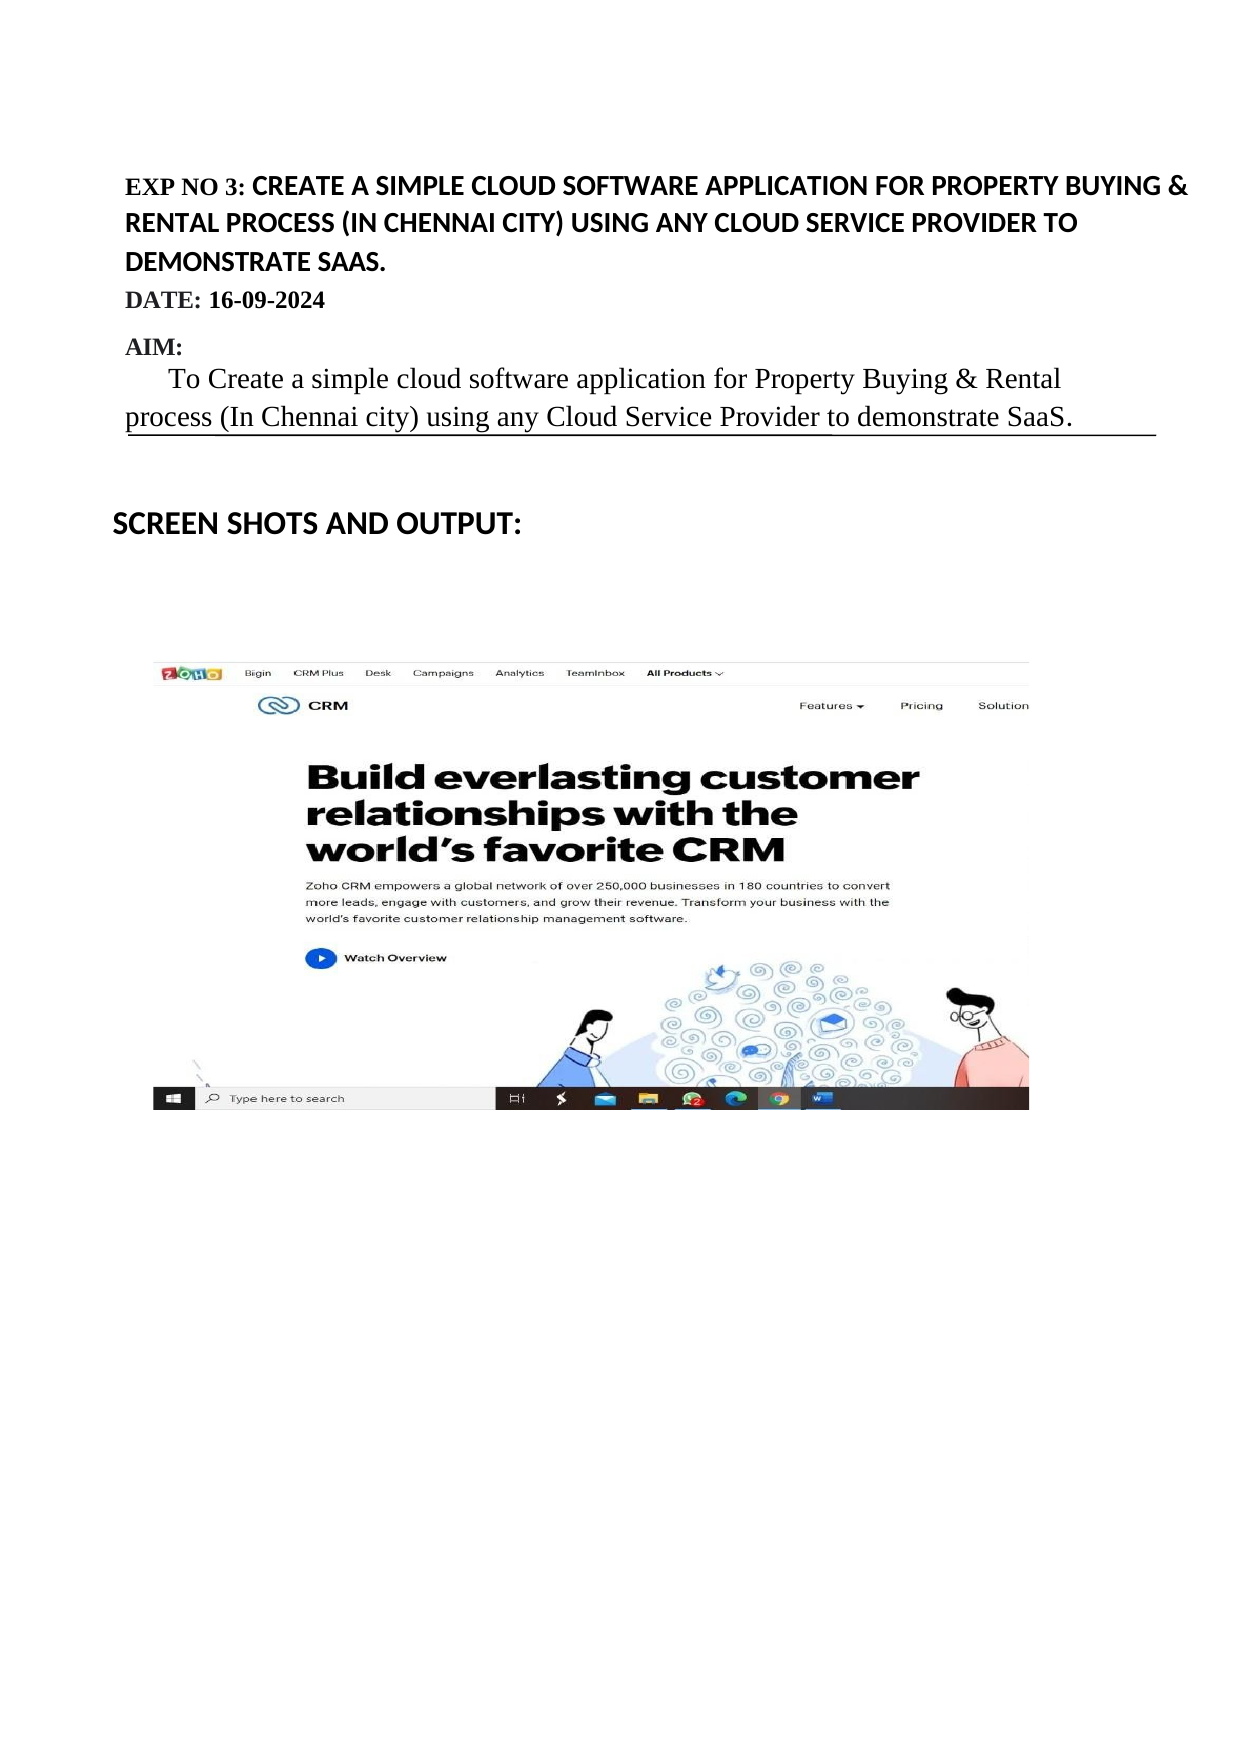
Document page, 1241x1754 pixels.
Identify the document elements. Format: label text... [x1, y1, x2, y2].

text DEMONSTRATE SAAS. [125, 243, 1202, 278]
text DATE: 16-09-2024 [125, 285, 1084, 314]
text AIM: [125, 333, 1202, 361]
text SCREEN SHOTS AND OUTPUT: [39, 502, 1202, 543]
subtitle EXP NO 3: CREATE A SIMPLE CLOUD SOFTWARE APPLICATION FOR PROPERTY BUYING & RENTAL PROCESS (IN CHENNAI CITY) USING ANY CLOUD SERVICE PROVIDER TO [125, 167, 1202, 240]
text To Create a simple cloud software application for Property Buying & Rental process (In Chennai city) using any Cloud Service Provider to demonstrate SaaS. [125, 361, 1155, 434]
picture [153, 660, 1030, 1110]
